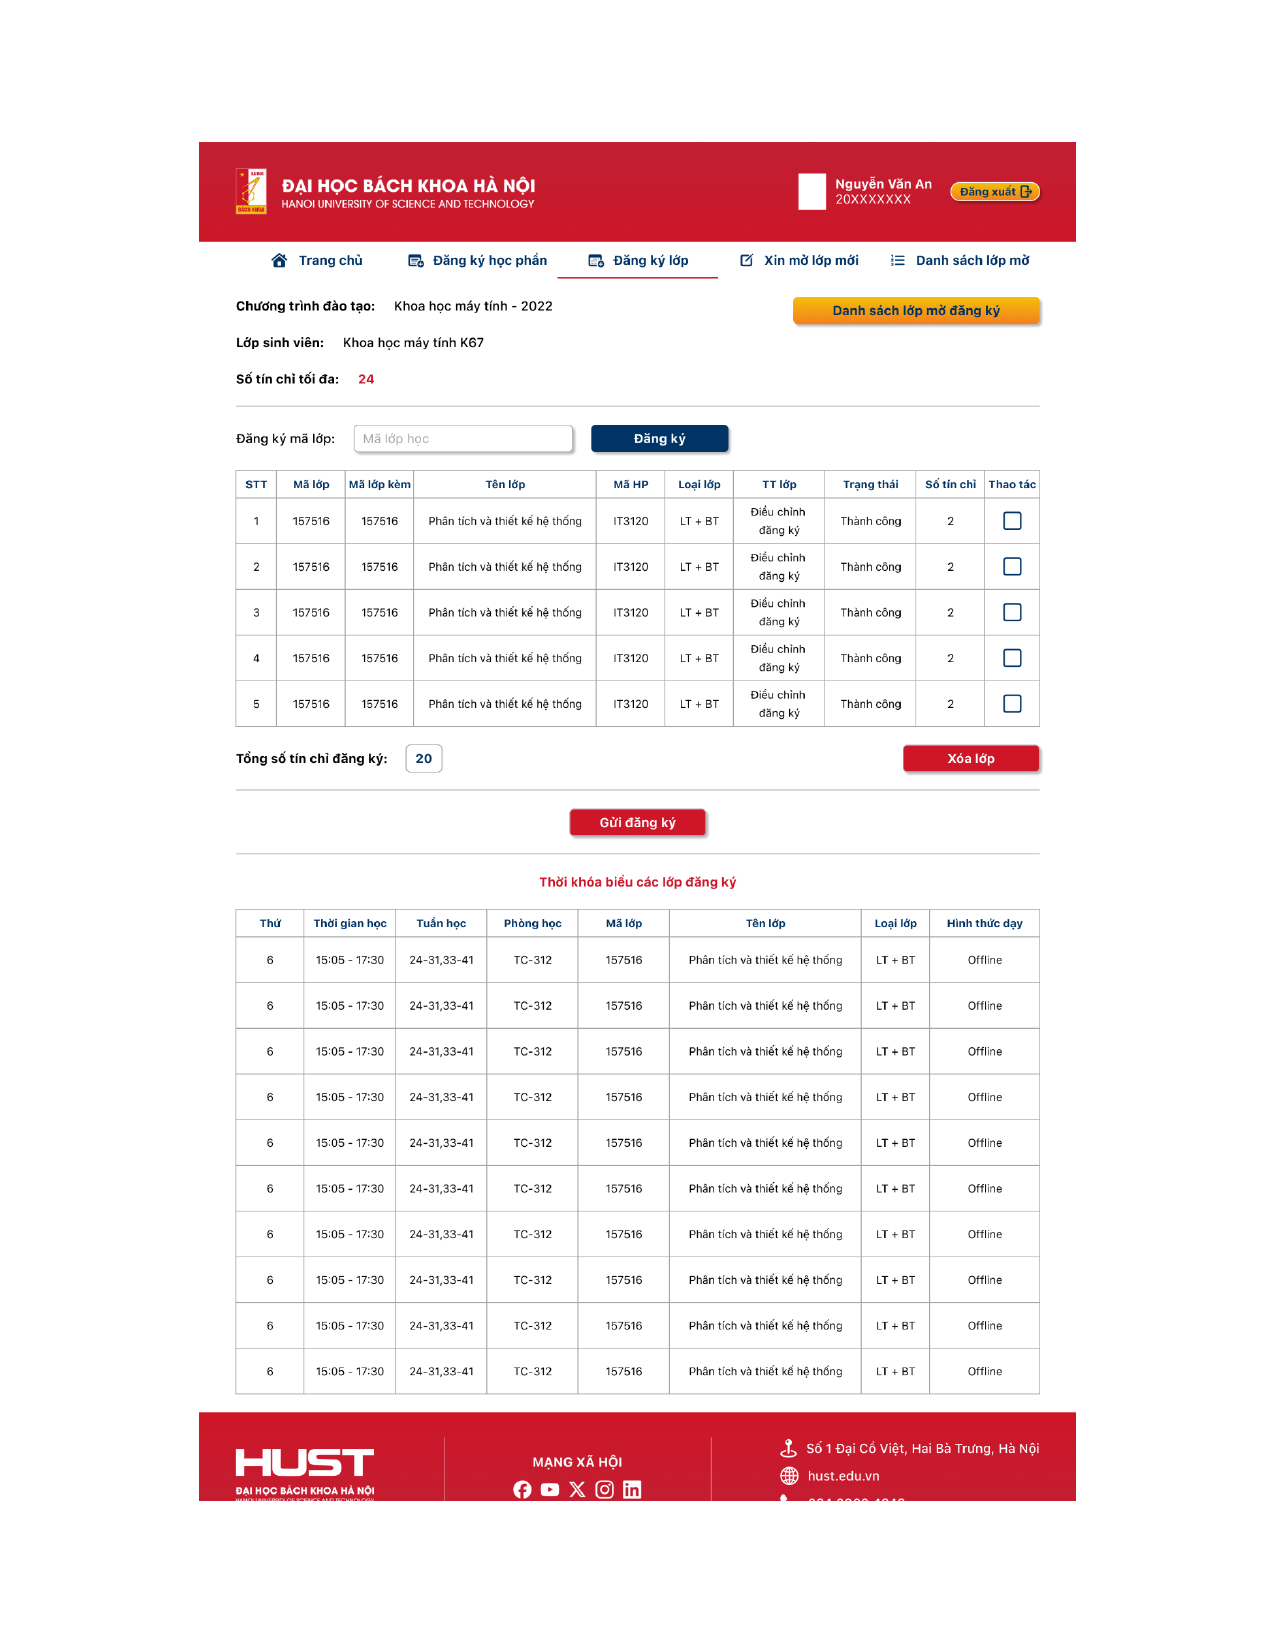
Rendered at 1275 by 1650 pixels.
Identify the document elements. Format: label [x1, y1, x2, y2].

picture [199, 142, 1076, 1501]
